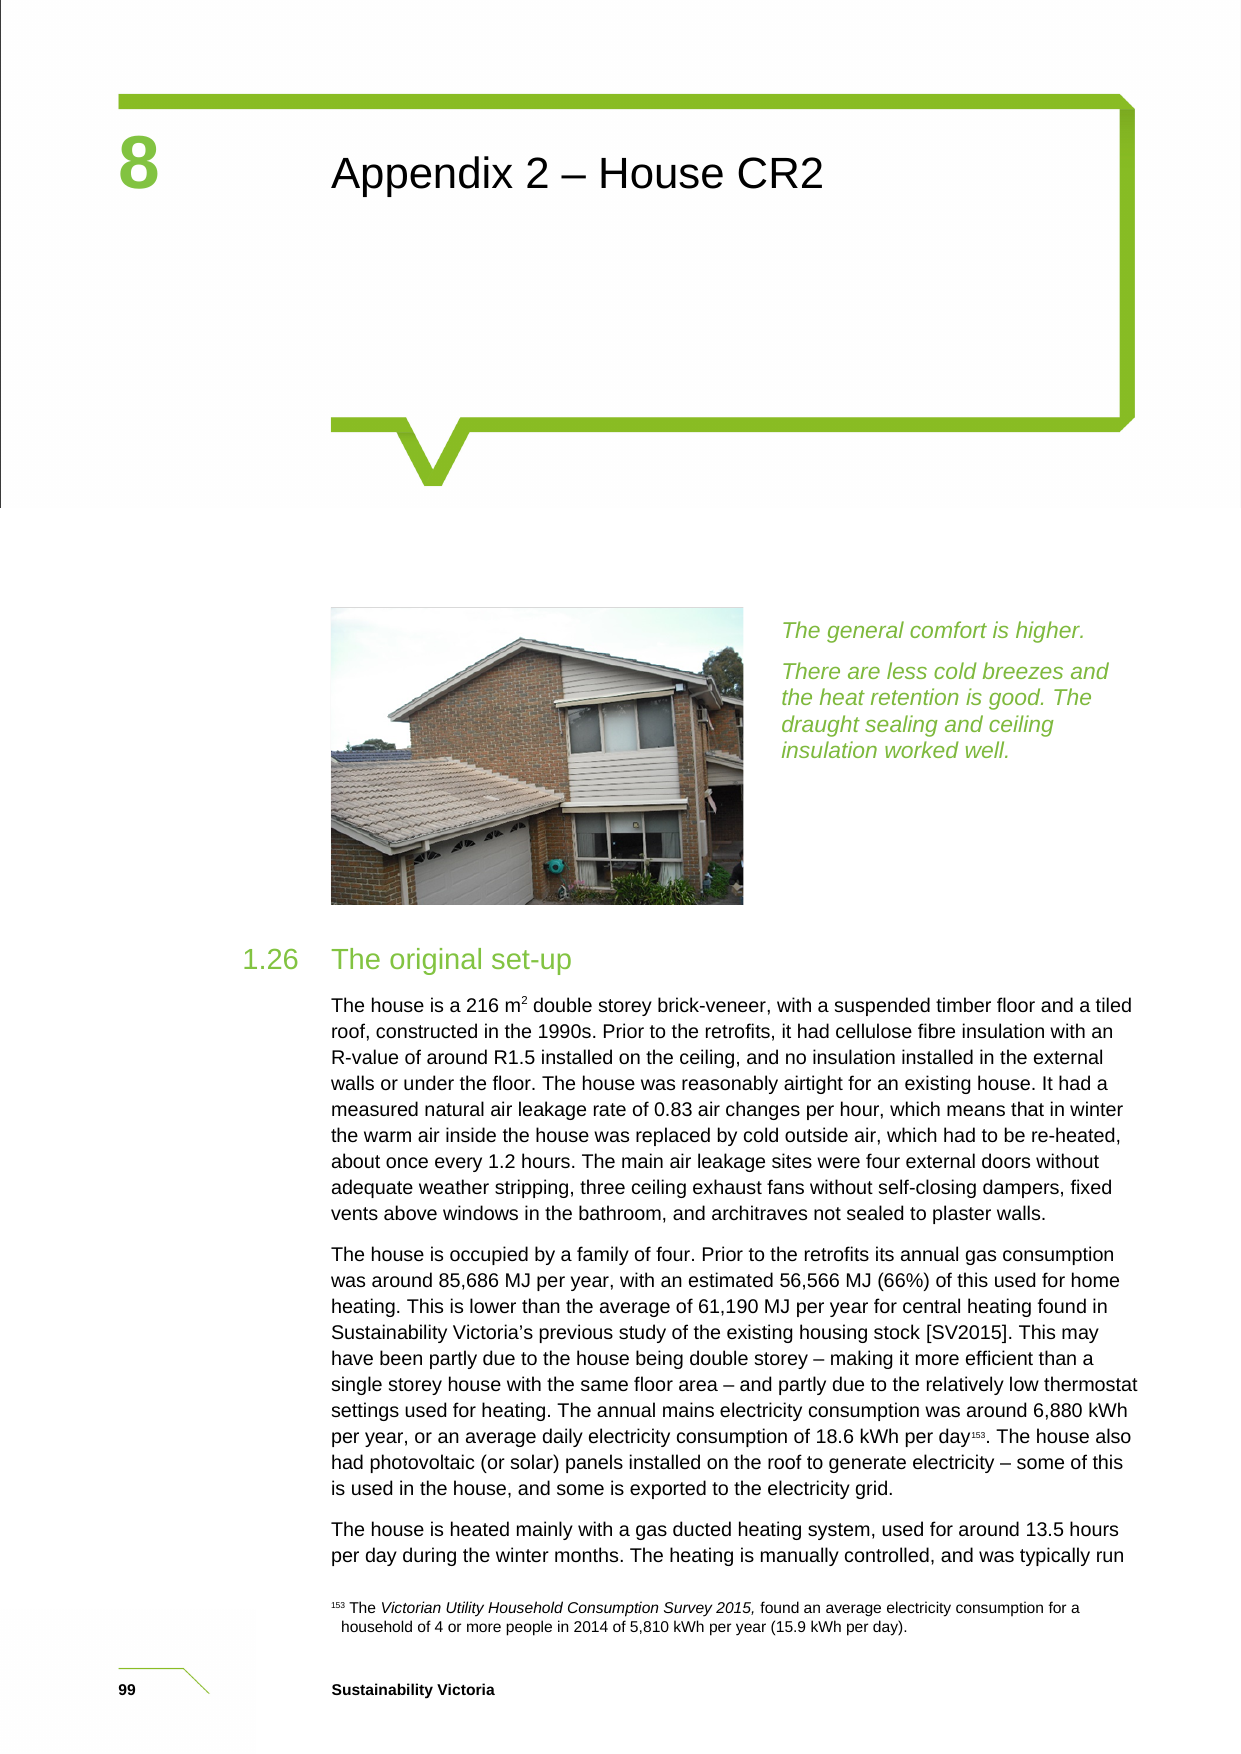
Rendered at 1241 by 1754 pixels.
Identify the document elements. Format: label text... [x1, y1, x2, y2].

subtitle The original set-up [242, 942, 1140, 976]
text The house is a 216 m2 double storey brick-veneer, with a suspended timber floor and a tiled roof, constructed in the 1990s. Prior to the retrofits, it had cellulose fibre insulation with an R-value of around R1.5 installed on the ceiling, and no insulation installed in the external walls or under the floor. The house was reasonably airtight for an existing house. It had a measured natural air leakage rate of 0.83 air changes per hour, which means that in winter the warm air inside the house was replaced by cold outside air, which had to be re-heated, about once every 1.2 hours. The main air leakage sites were four external doors without adequate weather stripping, three ceiling exhaust fans without self-closing dampers, fixed vents above windows in the bathroom, and architraves not sealed to plaster walls. [331, 990, 1140, 1225]
text The house is occupied by a family of four. Prior to the retrofits its annual gas consumption was around 85,686 MJ per year, with an estimated 56,566 MJ (66%) of this used for home heating. This is lower than the average of 61,190 MJ per year for central heating found in Sustainability Victoria’s previous study of the existing housing stock [SV2015]. This may have been partly due to the house being double storey – making it more efficient than a single storey house with the same floor area – and partly due to the relatively low thermostat settings used for heating. The annual mains electricity consumption was around 6,880 kWh per year, or an average daily electricity consumption of 18.6 kWh per day. The house also had photovoltaic (or solar) panels installed on the roof to generate electricity – some of this is used in the house, and some is exported to the electricity grid. [331, 1239, 1140, 1500]
picture [0, 0, 1241, 508]
picture [330, 607, 744, 905]
picture [0, 1609, 257, 1754]
title Appendix 2 – House CR2 [118, 118, 1122, 204]
